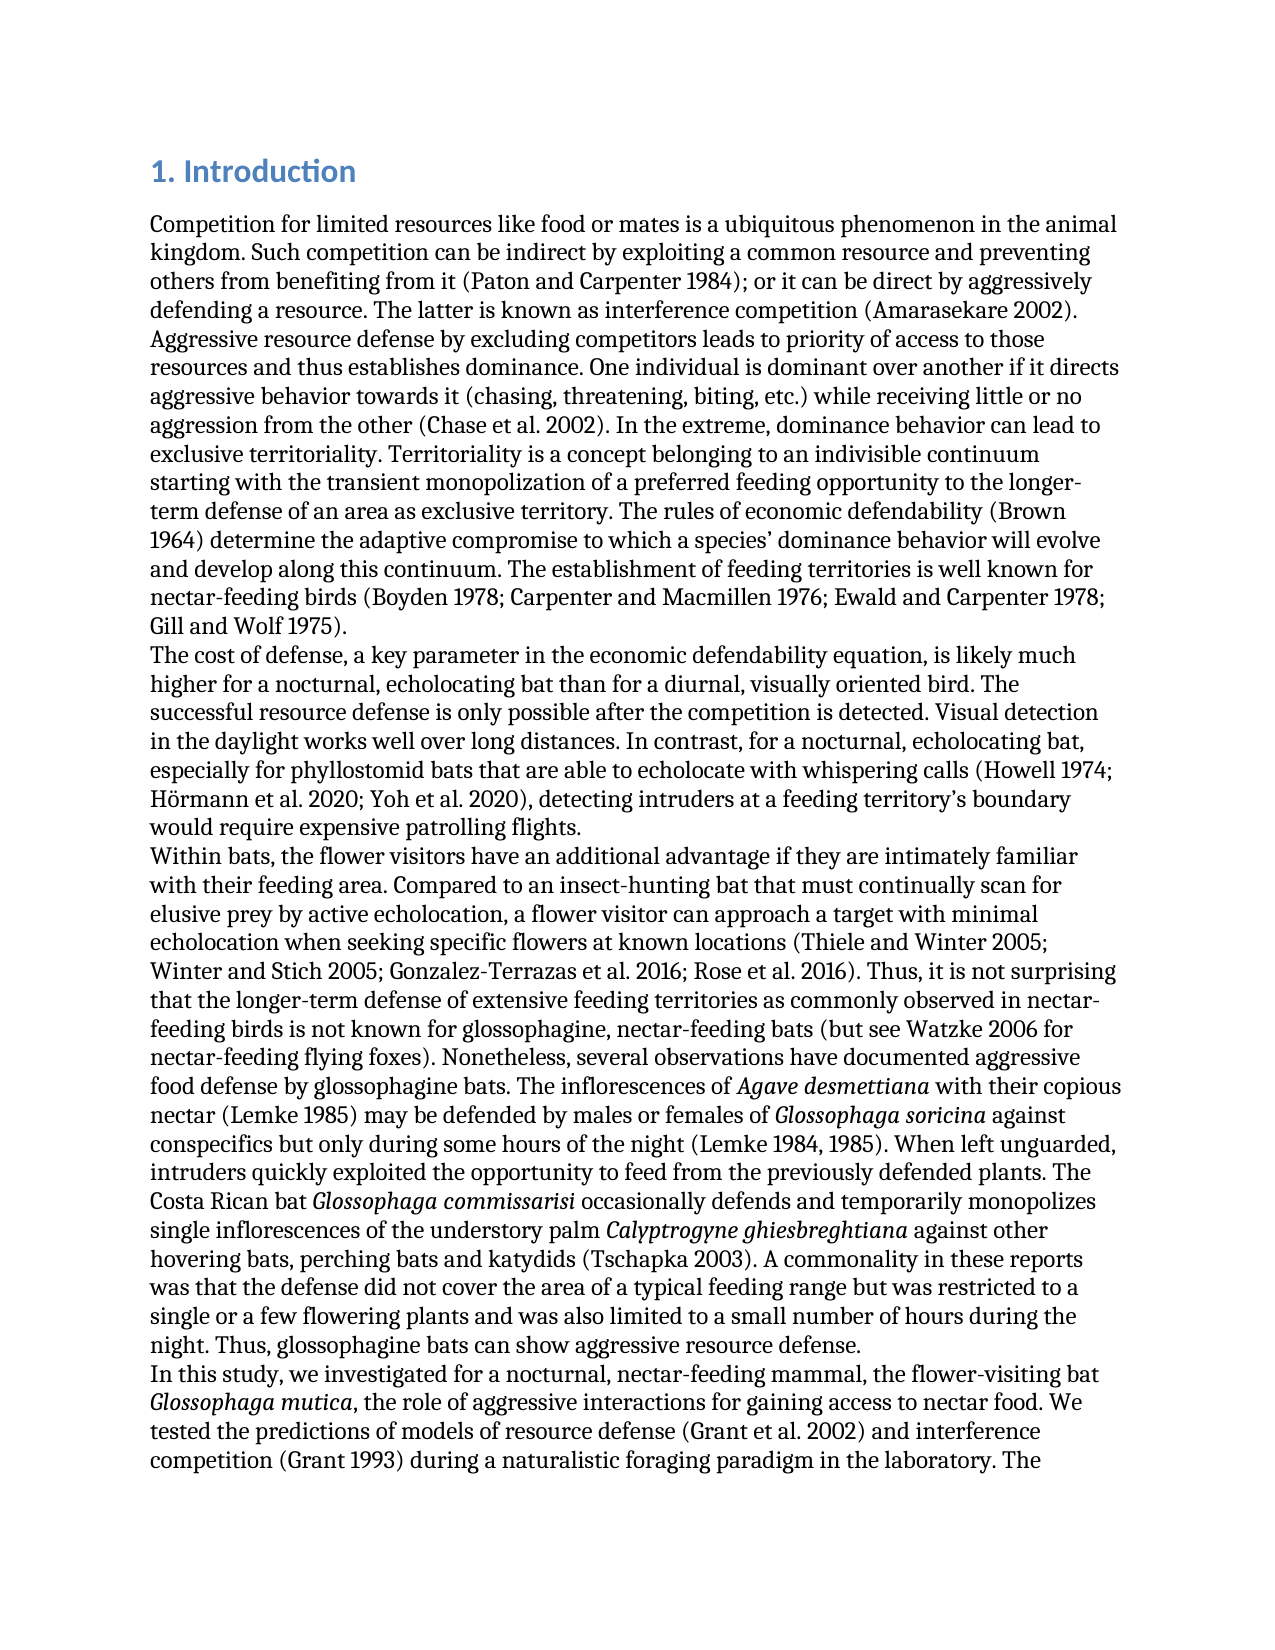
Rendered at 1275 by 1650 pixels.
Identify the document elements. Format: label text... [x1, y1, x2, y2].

subtitle 1. Introduction [150, 150, 1125, 191]
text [150, 209, 1125, 1474]
